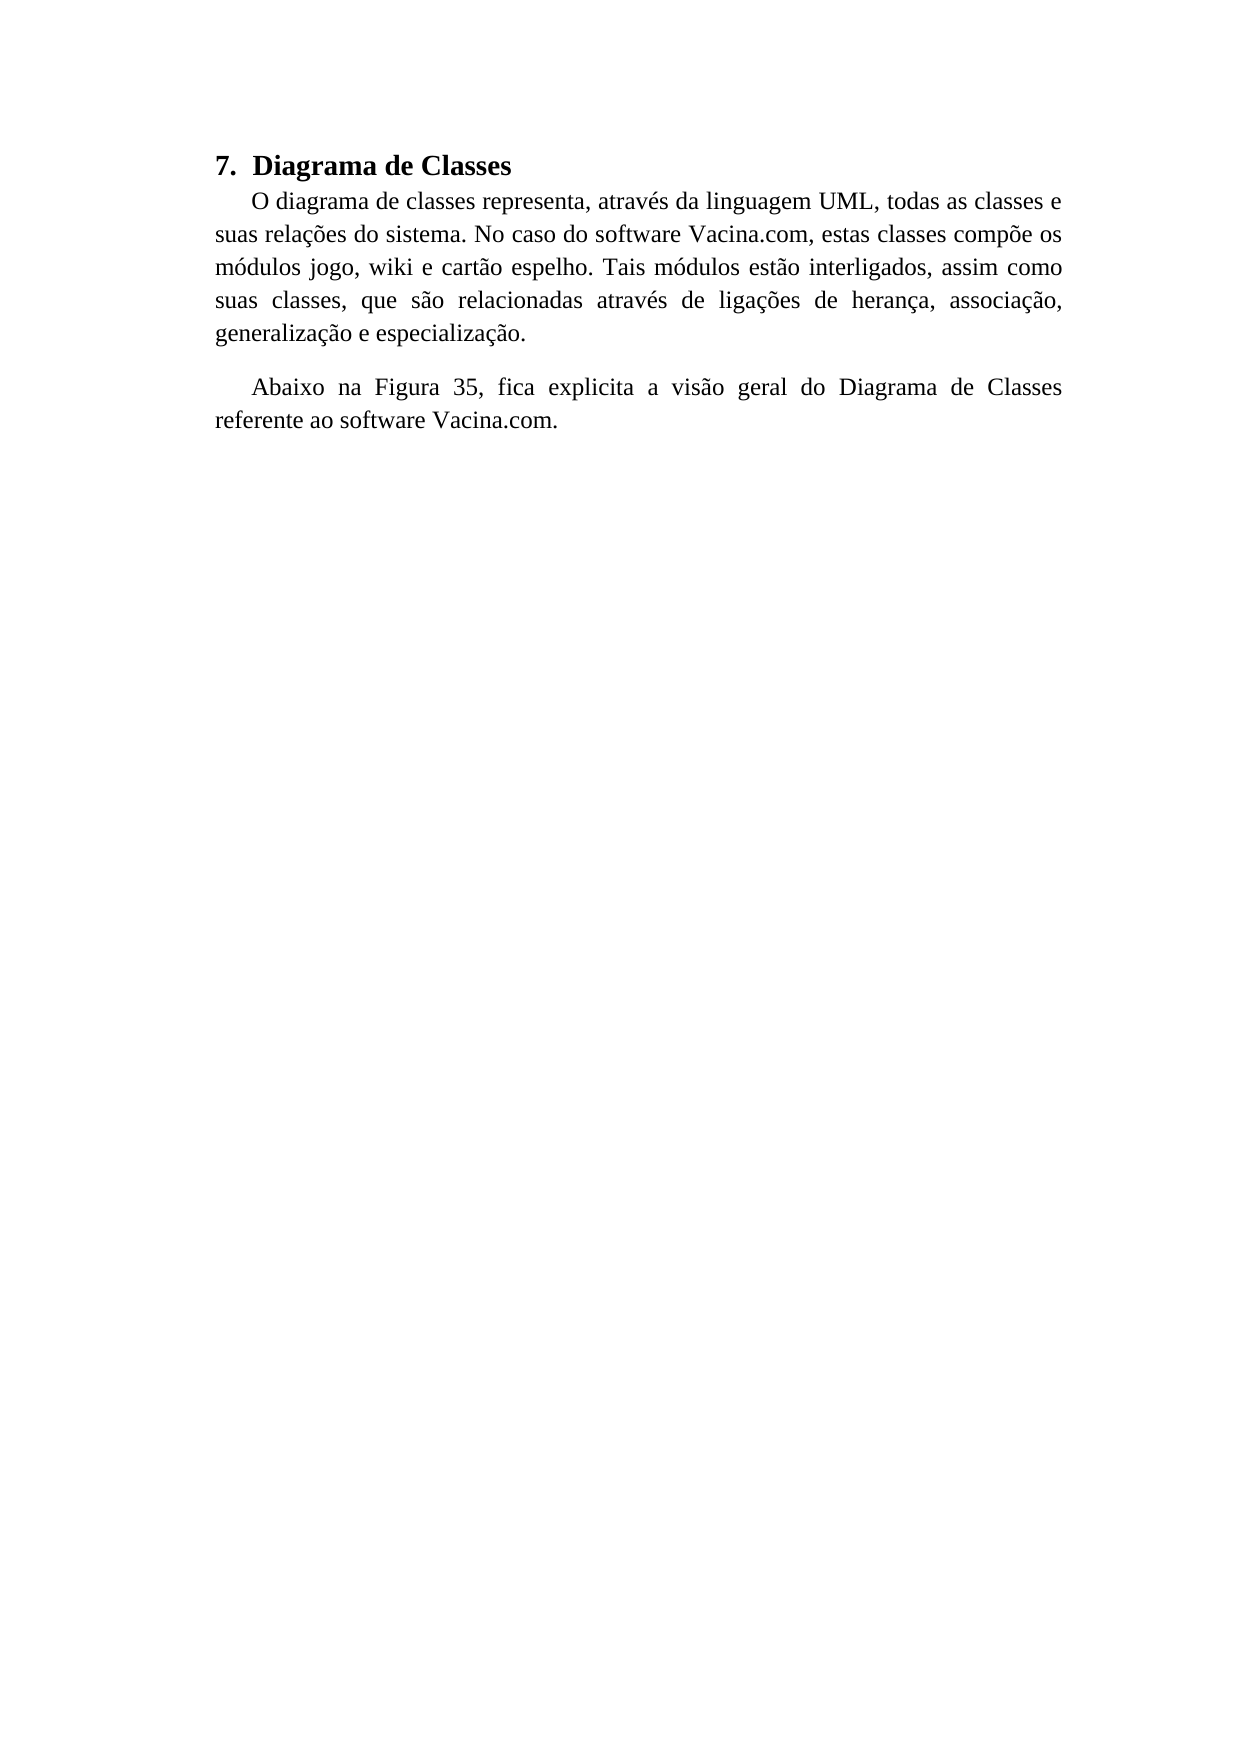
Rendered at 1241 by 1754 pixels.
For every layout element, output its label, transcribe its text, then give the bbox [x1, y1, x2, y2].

text Abaixo na Figura 35, fica explicita a visão geral do Diagrama de Classes referente ao software Vacina.com. [215, 372, 1063, 434]
text O diagrama de classes representa, através da linguagem UML, todas as classes e suas relações do sistema. No caso do software Vacina.com, estas classes compõe os módulos jogo, wiki e cartão espelho. Tais módulos estão interligados, assim como suas classes, que são relacionadas através de ligações de herança, associação, generalização e especialização. [215, 186, 1063, 347]
subtitle Diagrama de Classes [215, 148, 1063, 181]
